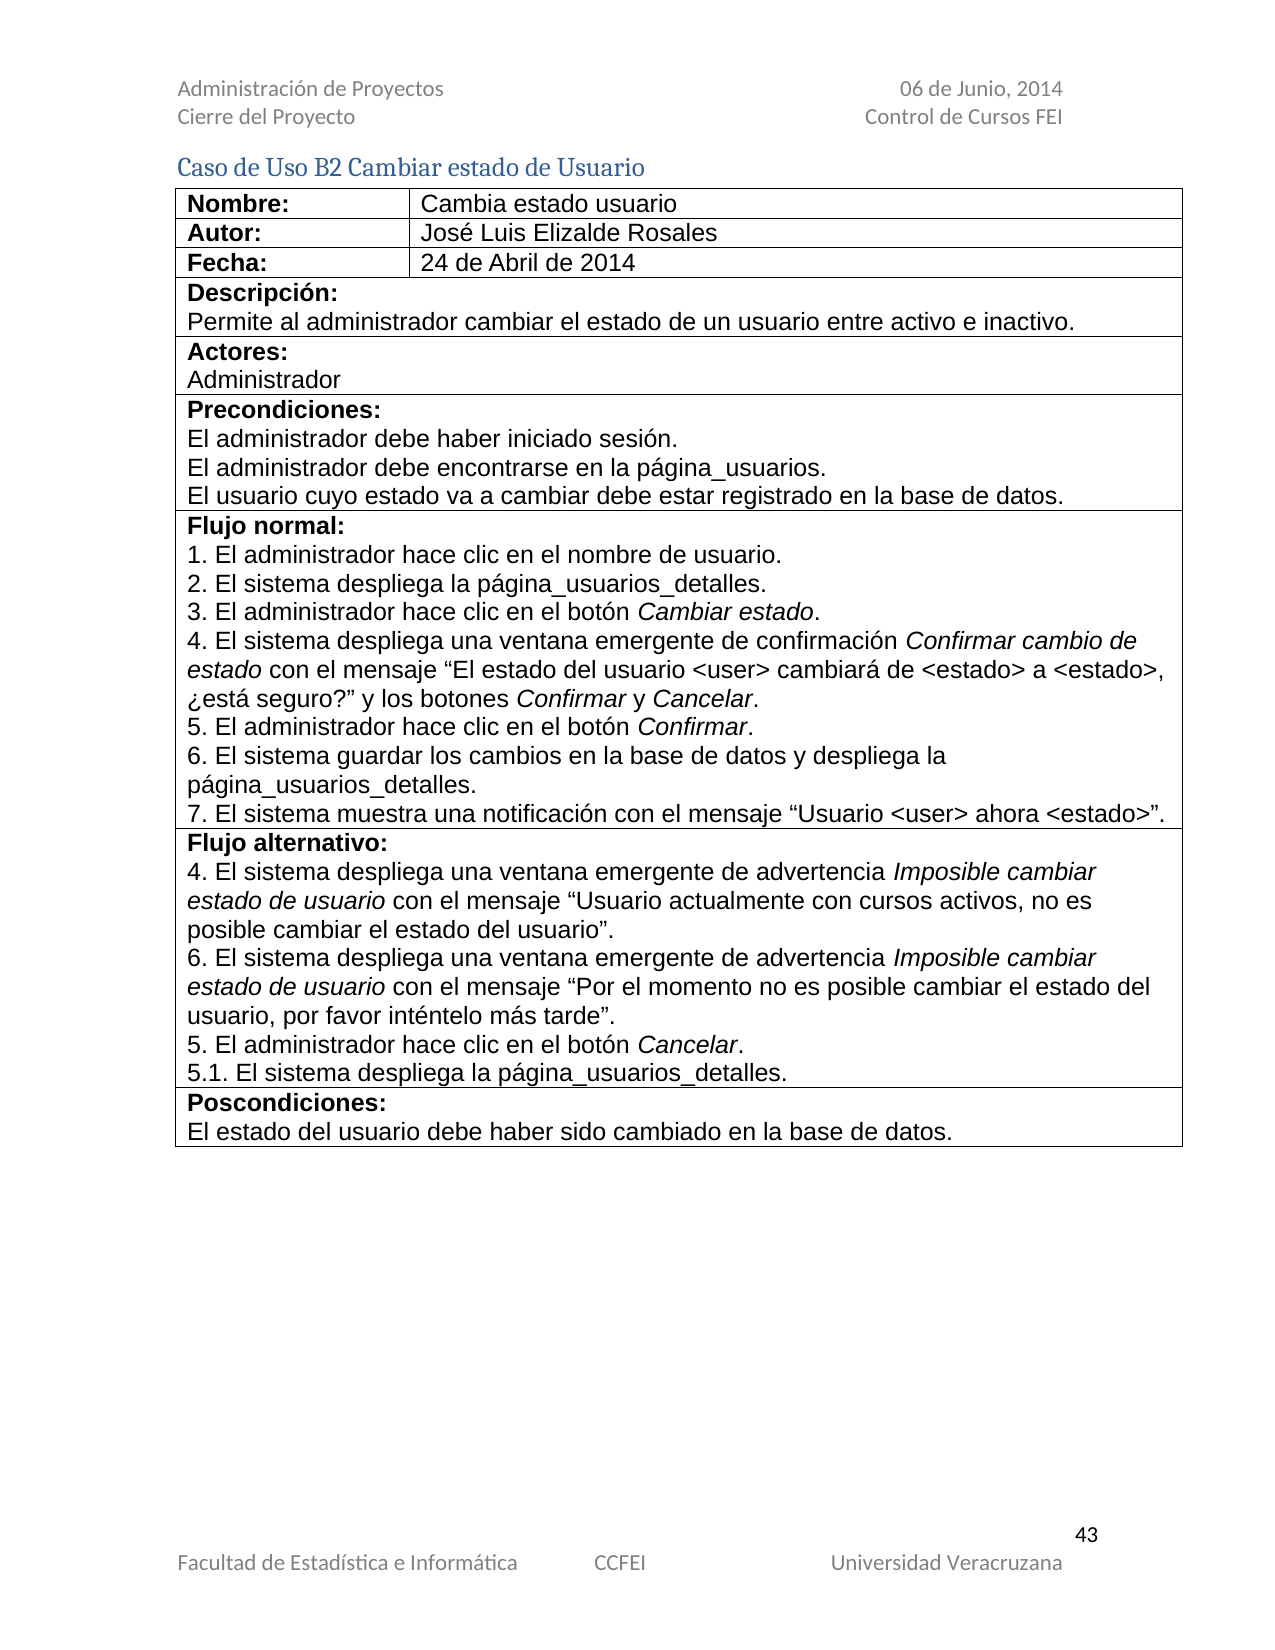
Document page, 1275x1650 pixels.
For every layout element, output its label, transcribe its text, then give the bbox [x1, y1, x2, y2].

table_cell Autor: [176, 219, 409, 247]
table_cell Flujo normal: 1. El administrador hace clic en el nombre de usuario. 2. El sistema despliega la página_usuarios_detalles. 3. El administrador hace clic en el botón Cambiar estado. 4. El sistema despliega una ventana emergente de confirmación Confirmar cambio de estado con el mensaje “El estado del usuario <user> cambiará de <estado> a <estado>, ¿está seguro?” y los botones Confirmar y Cancelar. 5. El administrador hace clic en el botón Confirmar. 6. El sistema guardar los cambios en la base de datos y despliega la página_usuarios_detalles. 7. El sistema muestra una notificación con el mensaje “Usuario <user> ahora <estado>”. [176, 511, 1182, 827]
table_cell Actores: Administrador [176, 337, 1182, 394]
table_cell Flujo alternativo: 4. El sistema despliega una ventana emergente de advertencia Imposible cambiar estado de usuario con el mensaje “Usuario actualmente con cursos activos, no es posible cambiar el estado del usuario”. 6. El sistema despliega una ventana emergente de advertencia Imposible cambiar estado de usuario con el mensaje “Por el momento no es posible cambiar el estado del usuario, por favor inténtelo más tarde”. 5. El administrador hace clic en el botón Cancelar. 5.1. El sistema despliega la página_usuarios_detalles. [176, 829, 1182, 1087]
table_cell Poscondiciones: El estado del usuario debe haber sido cambiado en la base de datos. [176, 1088, 1182, 1146]
subtitle Caso de Uso B2 Cambiar estado de Usuario [177, 152, 1098, 183]
table_header Nombre: [176, 189, 409, 217]
table_cell 24 de Abril de 2014 [410, 248, 1182, 277]
table_cell Precondiciones: El administrador debe haber iniciado sesión. El administrador debe encontrarse en la página_usuarios. El usuario cuyo estado va a cambiar debe estar registrado en la base de datos. [176, 395, 1182, 510]
table_header Cambia estado usuario [410, 189, 1182, 217]
table_cell Fecha: [176, 248, 409, 277]
table_cell Descripción: Permite al administrador cambiar el estado de un usuario entre activo e inactivo. [176, 278, 1182, 336]
table_cell José Luis Elizalde Rosales [410, 219, 1182, 247]
